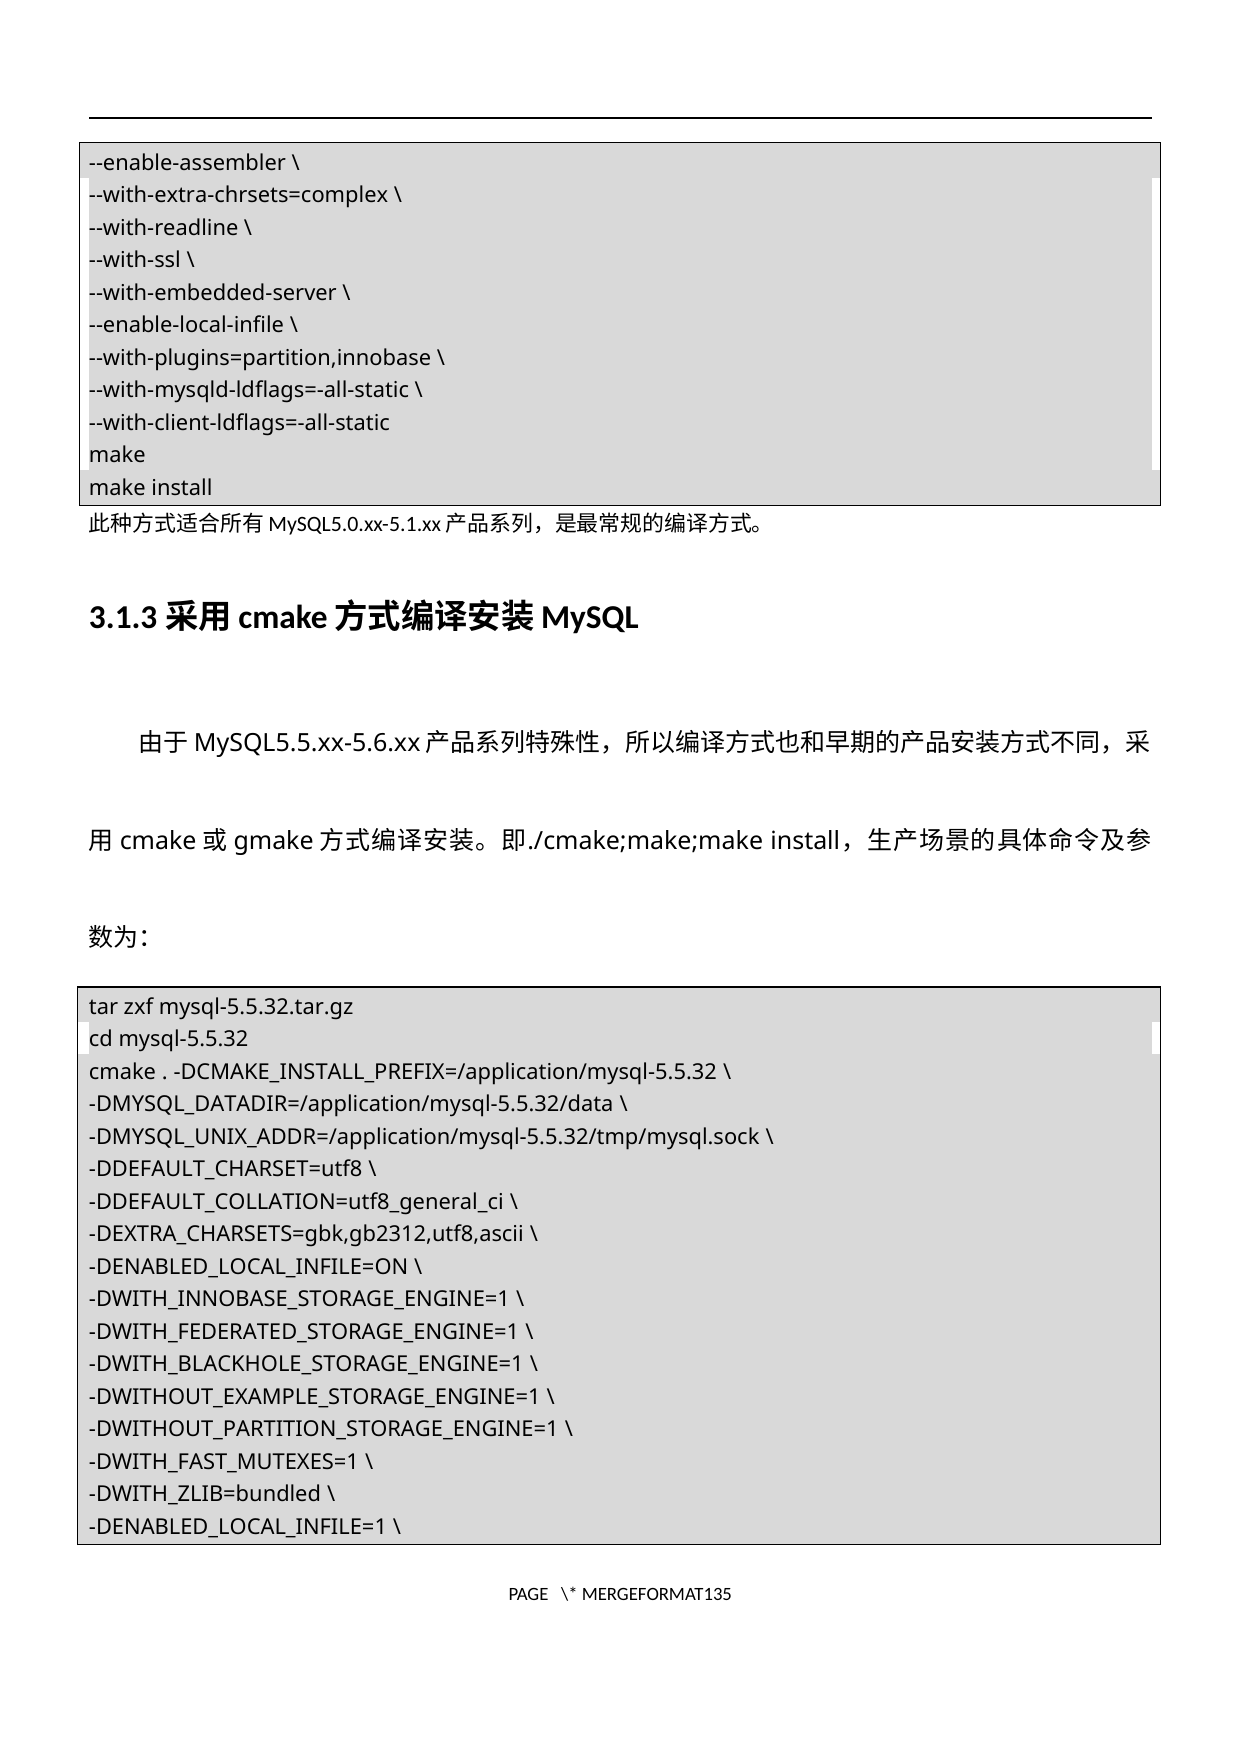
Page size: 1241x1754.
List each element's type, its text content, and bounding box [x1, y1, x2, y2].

text 由于MySQL5.5.xx-5.6.xx产品系列特殊性，所以编译方式也和早期的产品安装方式不同，采用cmake或gmake方式编译安装。即./cmake;make;make install，生产场景的具体命令及参数为： [89, 708, 1152, 968]
text 此种方式适合所有MySQL5.0.xx-5.1.xx产品系列，是最常规的编译方式。 [89, 506, 1152, 538]
text --with-readline \ [89, 210, 1152, 243]
text --with-embedded-server \ [89, 275, 1152, 308]
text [78, 1051, 1160, 1544]
text --enable-assembler \ [80, 143, 1160, 178]
text --with-mysqld-ldflags=-all-static \ [89, 373, 1152, 405]
text --with-extra-chrsets=complex \ [89, 178, 1152, 210]
subtitle 3.1.3 采用cmake方式编译安装MySQL [89, 581, 1152, 646]
text --with-client-ldflags=-all-static [89, 405, 1152, 438]
text make install [80, 467, 1160, 505]
text --with-ssl \ [89, 243, 1152, 275]
text tar zxf mysql-5.5.32.tar.gz [78, 988, 1160, 1022]
text --with-plugins=partition,innobase \ [89, 340, 1152, 373]
text cd mysql-5.5.32 [89, 1022, 1152, 1051]
text make [89, 438, 1152, 467]
text --enable-local-infile \ [89, 308, 1152, 340]
